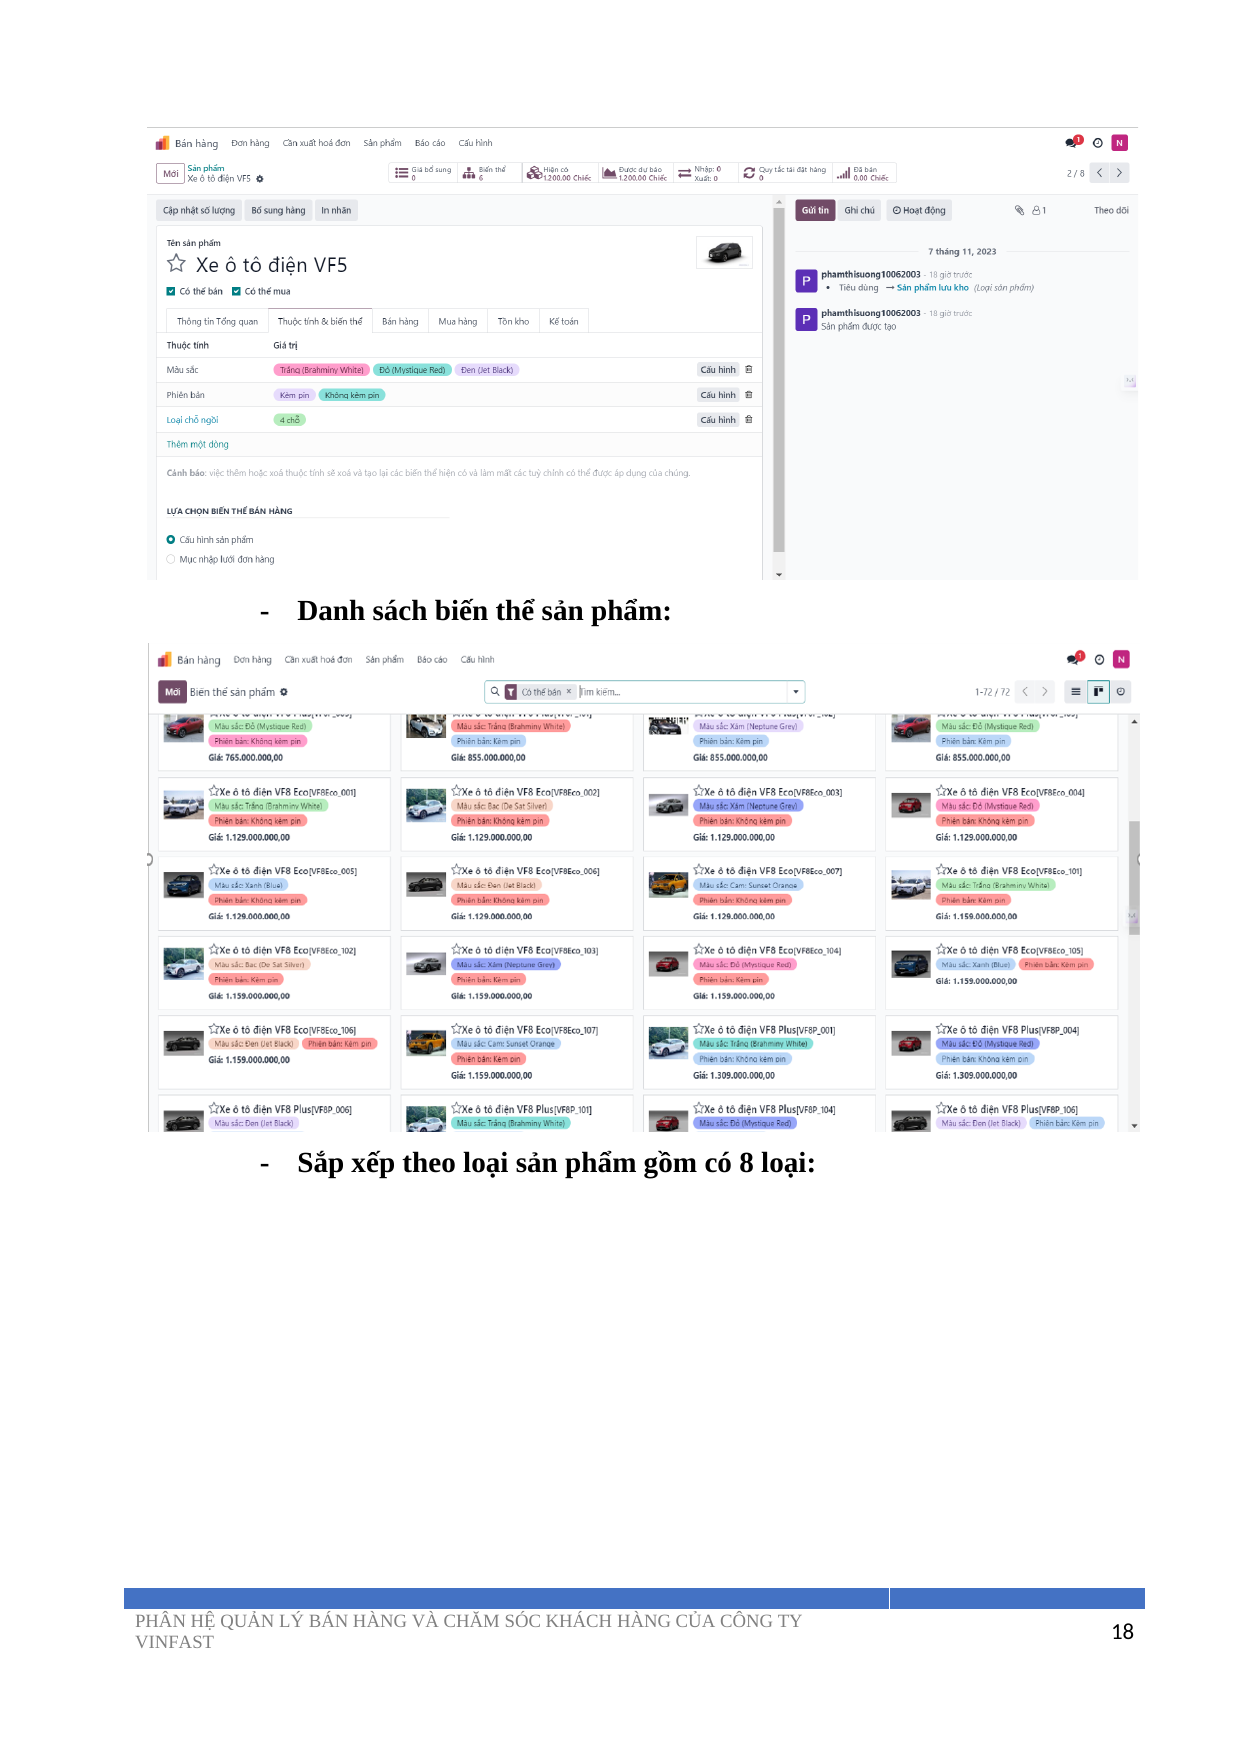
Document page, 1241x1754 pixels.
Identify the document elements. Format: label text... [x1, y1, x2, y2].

picture [147, 643, 1140, 1132]
picture [147, 127, 1139, 580]
list Sắp xếp theo loại sản phẩm gồm có 8 loại: [259, 1146, 1115, 1179]
list Danh sách biến thể sản phẩm: [259, 593, 1115, 627]
